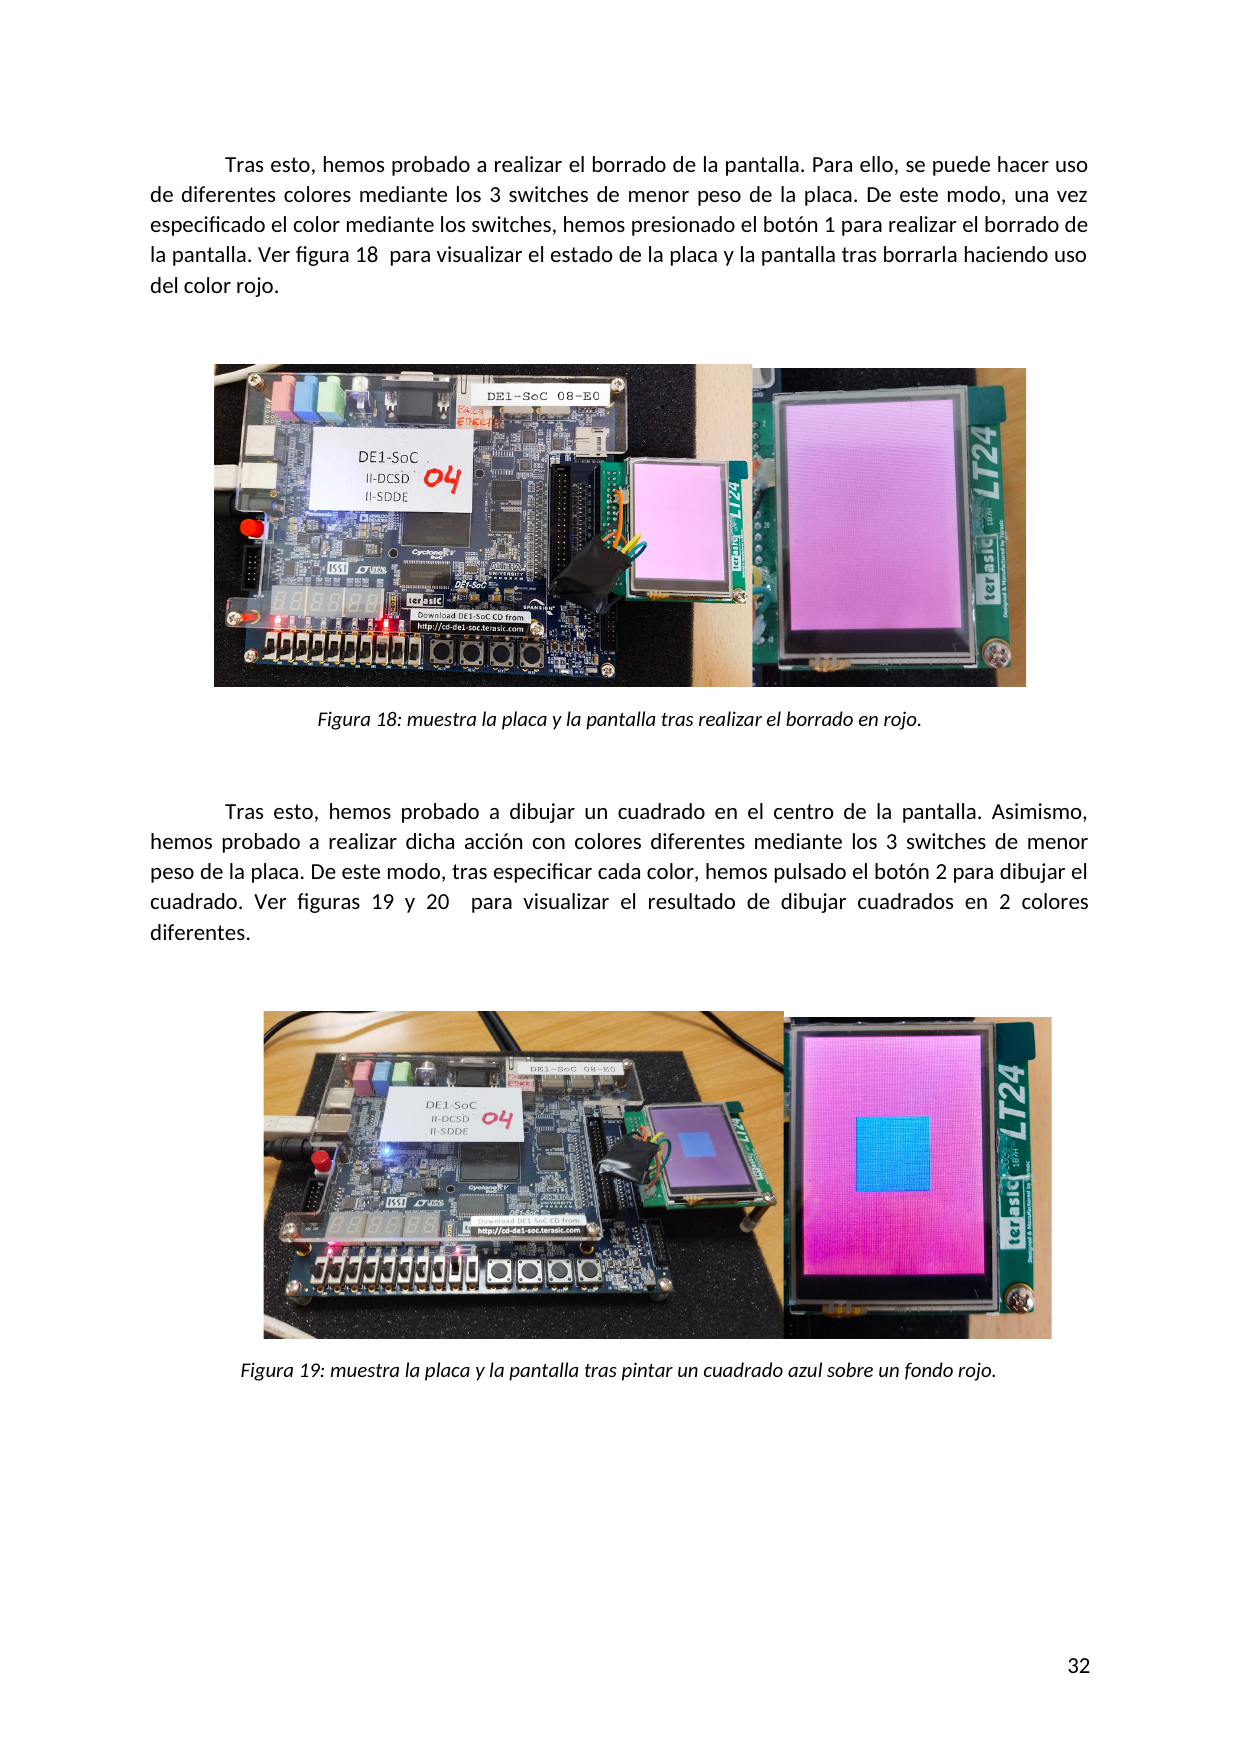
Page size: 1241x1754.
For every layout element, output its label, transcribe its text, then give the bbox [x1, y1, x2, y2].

text Tras esto, hemos probado a realizar el borrado de la pantalla. Para ello, se puede hacer uso de diferentes colores mediante los 3 switches de menor peso de la placa. De este modo, una vez especificado el color mediante los switches, hemos presionado el botón 1 para realizar el borrado de la pantalla. Ver figura 18 para visualizar el estado de la placa y la pantalla tras borrarla haciendo uso del color rojo. [150, 150, 1090, 299]
picture [263, 1011, 1052, 1339]
text Tras esto, hemos probado a dibujar un cuadrado en el centro de la pantalla. Asimismo, hemos probado a realizar dicha acción con colores diferentes mediante los 3 switches de menor peso de la placa. De este modo, tras especificar cada color, hemos pulsado el botón 2 para dibujar el cuadrado. Ver figuras 19 y 20 para visualizar el resultado de dibujar cuadrados en 2 colores diferentes. [150, 797, 1090, 946]
text Figura 19: muestra la placa y la pantalla tras pintar un cuadrado azul sobre un fondo rojo. [150, 1357, 1090, 1383]
text Figura 18: muestra la placa y la pantalla tras realizar el borrado en rojo. [150, 706, 1090, 731]
picture [214, 364, 1027, 687]
